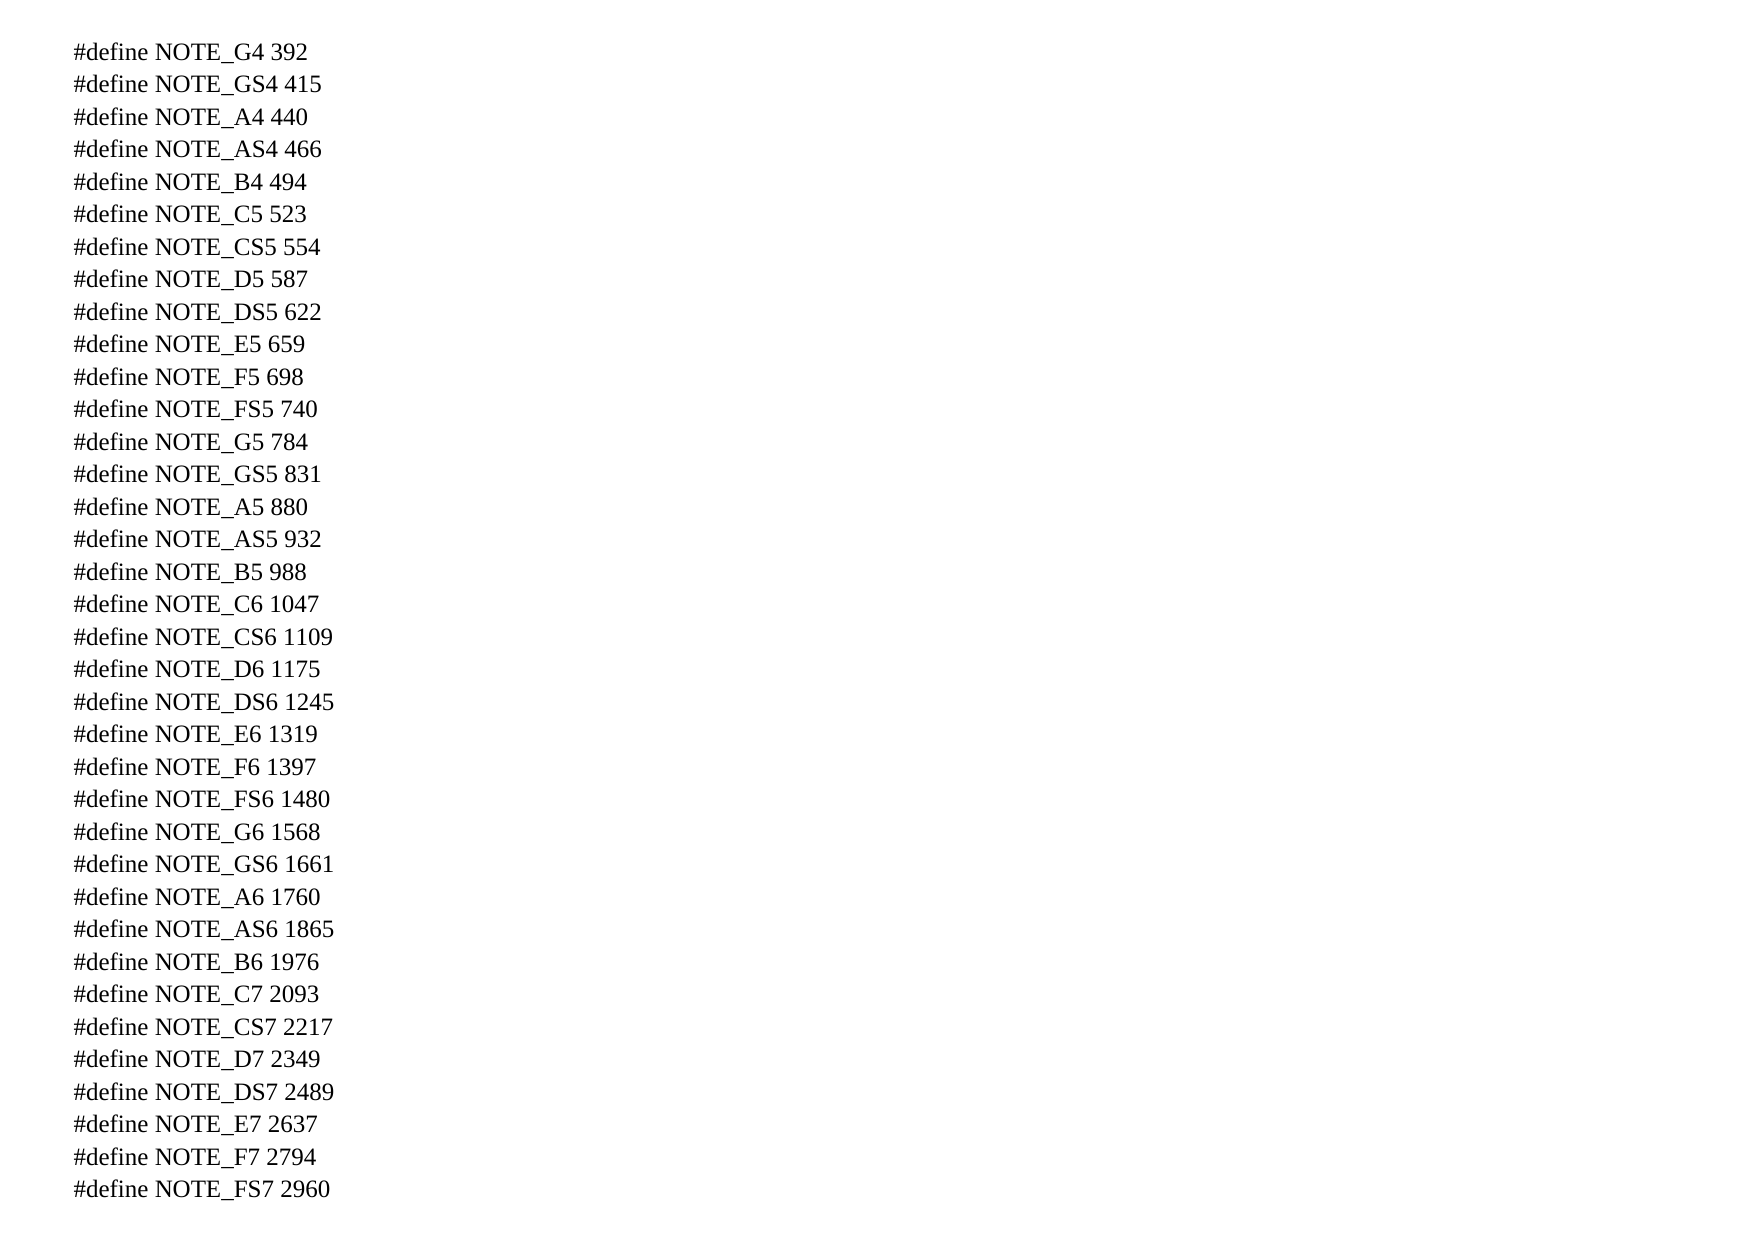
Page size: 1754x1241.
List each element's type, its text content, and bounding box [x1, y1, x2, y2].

list #define NOTE_C5 523 [29, 198, 1724, 230]
list #define NOTE_A6 1760 [29, 880, 1724, 913]
list #define NOTE_FS6 1480 [29, 783, 1724, 815]
list #define NOTE_D6 1175 [29, 653, 1724, 685]
list #define NOTE_C6 1047 [29, 588, 1724, 620]
list #define NOTE_B4 494 [29, 165, 1724, 198]
list #define NOTE_E5 659 [29, 328, 1724, 360]
list #define NOTE_F7 2794 [29, 1140, 1724, 1173]
list #define NOTE_G6 1568 [29, 815, 1724, 848]
list #define NOTE_DS5 622 [29, 295, 1724, 328]
list #define NOTE_AS4 466 [29, 133, 1724, 165]
list #define NOTE_B5 988 [29, 555, 1724, 588]
list #define NOTE_GS4 415 [29, 68, 1724, 100]
list #define NOTE_A4 440 [29, 100, 1724, 133]
list #define NOTE_GS5 831 [29, 458, 1724, 490]
list #define NOTE_G5 784 [29, 425, 1724, 458]
list #define NOTE_AS6 1865 [29, 913, 1724, 945]
list #define NOTE_FS7 2960 [29, 1173, 1724, 1205]
list #define NOTE_A5 880 [29, 490, 1724, 523]
list #define NOTE_E7 2637 [29, 1108, 1724, 1140]
list #define NOTE_CS6 1109 [29, 620, 1724, 653]
list #define NOTE_D7 2349 [29, 1043, 1724, 1075]
list #define NOTE_AS5 932 [29, 523, 1724, 555]
list #define NOTE_E6 1319 [29, 718, 1724, 750]
list #define NOTE_F6 1397 [29, 750, 1724, 783]
list #define NOTE_CS7 2217 [29, 1010, 1724, 1043]
list #define NOTE_DS7 2489 [29, 1075, 1724, 1108]
list #define NOTE_D5 587 [29, 263, 1724, 295]
list #define NOTE_B6 1976 [29, 945, 1724, 978]
list #define NOTE_CS5 554 [29, 230, 1724, 263]
list #define NOTE_GS6 1661 [29, 848, 1724, 880]
list #define NOTE_FS5 740 [29, 393, 1724, 425]
list #define NOTE_C7 2093 [29, 978, 1724, 1010]
list #define NOTE_DS6 1245 [29, 685, 1724, 718]
list #define NOTE_F5 698 [29, 360, 1724, 393]
list #define NOTE_G4 392 [29, 35, 1724, 68]
